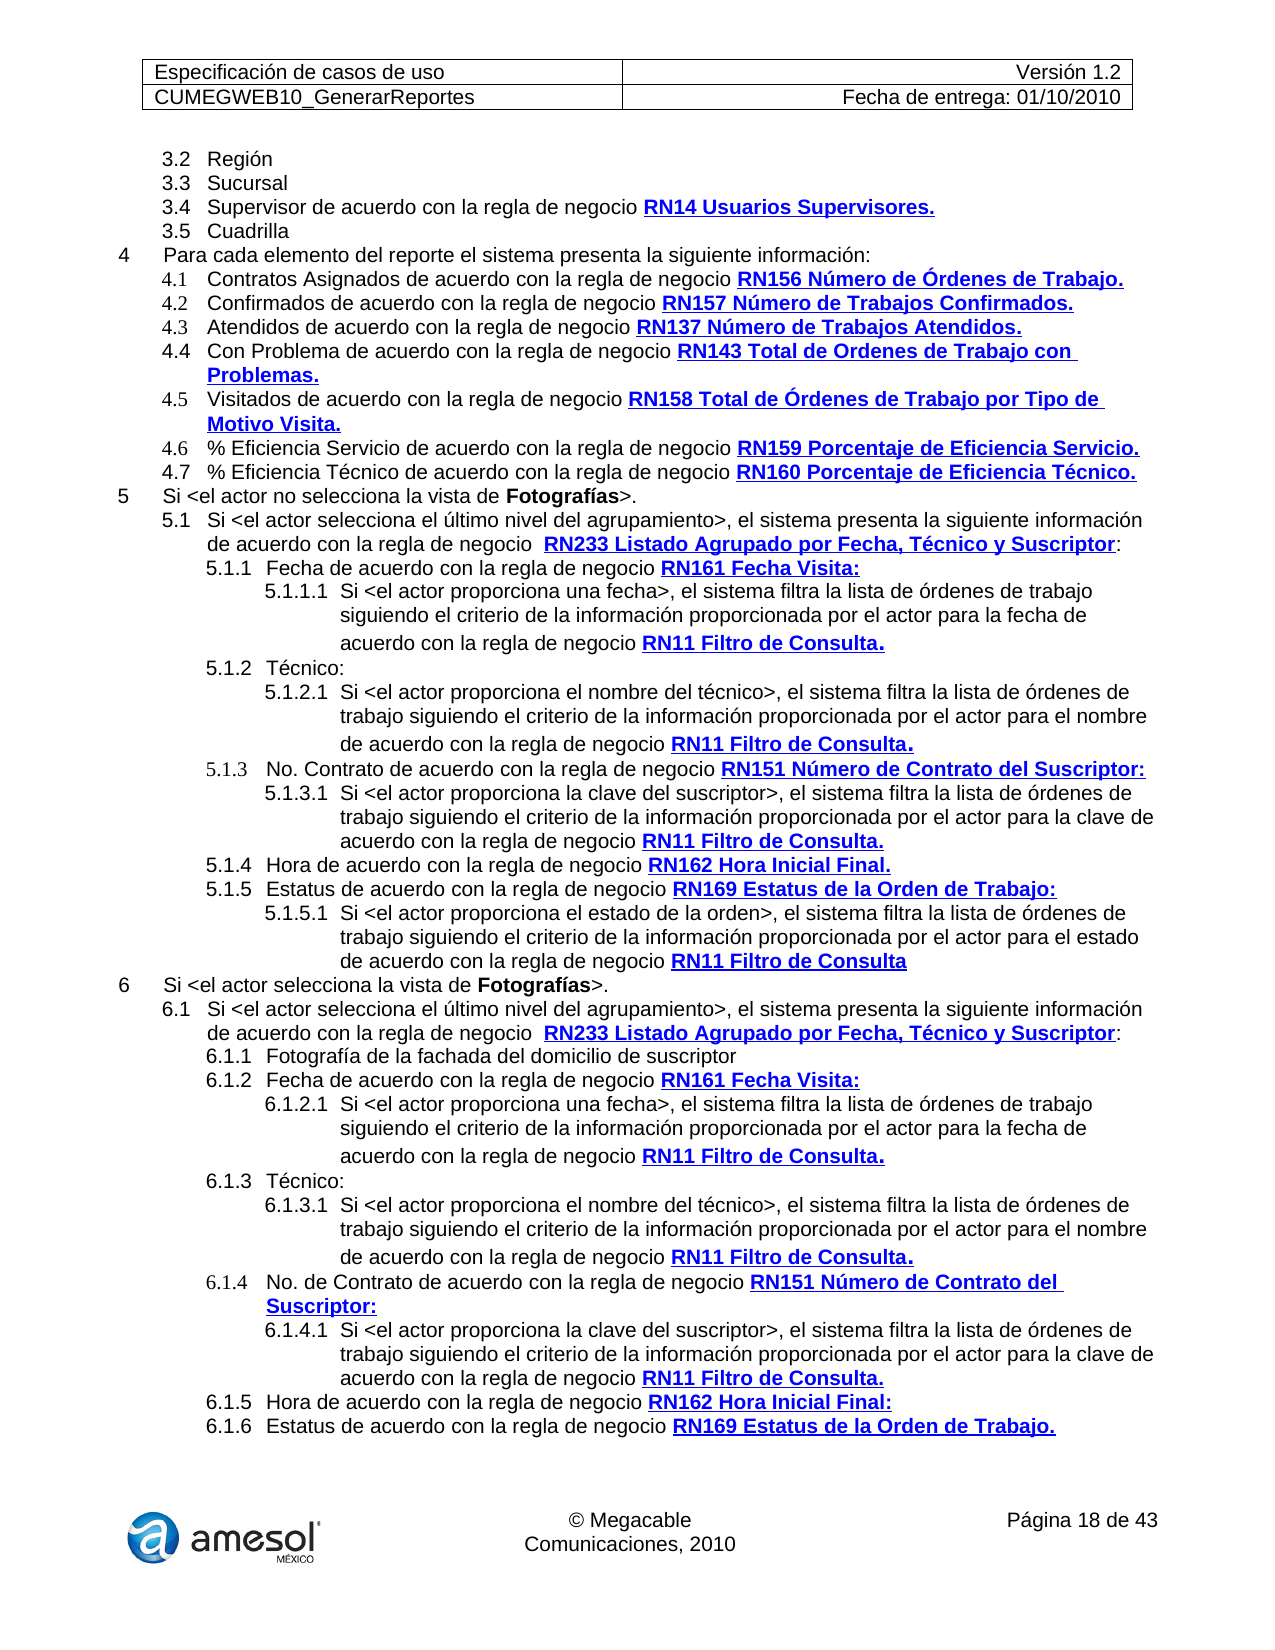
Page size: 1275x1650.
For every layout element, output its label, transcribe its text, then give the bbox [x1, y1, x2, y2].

list Si <el actor proporciona la clave del suscriptor>, el sistema filtra la lista de órdenes de trabajo siguiendo el criterio de la información proporcionada por el actor para la clave de acuerdo con la regla de negocio RN11 Filtro de Consulta. [264, 781, 1157, 853]
picture [117, 1507, 321, 1567]
list Fecha de acuerdo con la regla de negocio RN161 Fecha Visita: [206, 555, 1157, 579]
list Hora de acuerdo con la regla de negocio RN162 Hora Inicial Final: [206, 1389, 1157, 1413]
list Si <el actor proporciona el estado de la orden>, el sistema filtra la lista de órdenes de trabajo siguiendo el criterio de la información proporcionada por el actor para el estado de acuerdo con la regla de negocio RN11 Filtro de Consulta [264, 901, 1157, 972]
list Sucursal [162, 171, 1157, 195]
list No. Contrato de acuerdo con la regla de negocio RN151 Número de Contrato del Suscriptor: [206, 757, 1157, 781]
list Región [162, 147, 1157, 171]
list Si <el actor proporciona el nombre del técnico>, el sistema filtra la lista de órdenes de trabajo siguiendo el criterio de la información proporcionada por el actor para el nombre de acuerdo con la regla de negocio RN11 Filtro de Consulta. [264, 1193, 1157, 1269]
list Estatus de acuerdo con la regla de negocio RN169 Estatus de la Orden de Trabajo. [206, 1413, 1157, 1437]
list Confirmados de acuerdo con la regla de negocio RN157 Número de Trabajos Confirmados. [162, 291, 1157, 315]
list Fecha de acuerdo con la regla de negocio RN161 Fecha Visita: [206, 1068, 1157, 1092]
text Para cada elemento del reporte el sistema presenta la siguiente información: [118, 243, 1157, 267]
list Contratos Asignados de acuerdo con la regla de negocio RN156 Número de Órdenes de Trabajo. [161, 267, 1157, 291]
list Visitados de acuerdo con la regla de negocio RN158 Total de Órdenes de Trabajo por Tipo de Motivo Visita. [162, 387, 1157, 435]
list % Eficiencia Servicio de acuerdo con la regla de negocio RN159 Porcentaje de Eficiencia Servicio. [162, 435, 1157, 459]
list Hora de acuerdo con la regla de negocio RN162 Hora Inicial Final. [206, 853, 1157, 877]
list % Eficiencia Técnico de acuerdo con la regla de negocio RN160 Porcentaje de Eficiencia Técnico. [162, 459, 1157, 483]
list Técnico: [206, 656, 1157, 680]
text Si <el actor no selecciona la vista de Fotografías>. [117, 483, 1157, 507]
list Atendidos de acuerdo con la regla de negocio RN137 Número de Trabajos Atendidos. [162, 315, 1157, 339]
list Técnico: [206, 1169, 1157, 1193]
list Si <el actor proporciona el nombre del técnico>, el sistema filtra la lista de órdenes de trabajo siguiendo el criterio de la información proporcionada por el actor para el nombre de acuerdo con la regla de negocio RN11 Filtro de Consulta. [264, 680, 1157, 757]
text Si <el actor selecciona la vista de Fotografías>. [118, 972, 1157, 996]
list Si <el actor selecciona el último nivel del agrupamiento>, el sistema presenta la siguiente información de acuerdo con la regla de negocio RN233 Listado Agrupado por Fecha, Técnico y Suscriptor: [162, 507, 1157, 555]
list No. de Contrato de acuerdo con la regla de negocio RN151 Número de Contrato del Suscriptor: [206, 1269, 1157, 1318]
list Si <el actor selecciona el último nivel del agrupamiento>, el sistema presenta la siguiente información de acuerdo con la regla de negocio RN233 Listado Agrupado por Fecha, Técnico y Suscriptor: [162, 996, 1157, 1044]
list Con Problema de acuerdo con la regla de negocio RN143 Total de Ordenes de Trabajo con Problemas. [162, 339, 1157, 387]
list Fotografía de la fachada del domicilio de suscriptor [206, 1044, 1157, 1068]
list Si <el actor proporciona una fecha>, el sistema filtra la lista de órdenes de trabajo siguiendo el criterio de la información proporcionada por el actor para la fecha de acuerdo con la regla de negocio RN11 Filtro de Consulta. [264, 1092, 1157, 1169]
list Si <el actor proporciona la clave del suscriptor>, el sistema filtra la lista de órdenes de trabajo siguiendo el criterio de la información proporcionada por el actor para la clave de acuerdo con la regla de negocio RN11 Filtro de Consulta. [264, 1318, 1157, 1389]
list Estatus de acuerdo con la regla de negocio RN169 Estatus de la Orden de Trabajo: [206, 877, 1157, 901]
list Cuadrilla [162, 219, 1157, 243]
list Supervisor de acuerdo con la regla de negocio RN14 Usuarios Supervisores. [162, 195, 1157, 219]
list Si <el actor proporciona una fecha>, el sistema filtra la lista de órdenes de trabajo siguiendo el criterio de la información proporcionada por el actor para la fecha de acuerdo con la regla de negocio RN11 Filtro de Consulta. [264, 579, 1157, 656]
